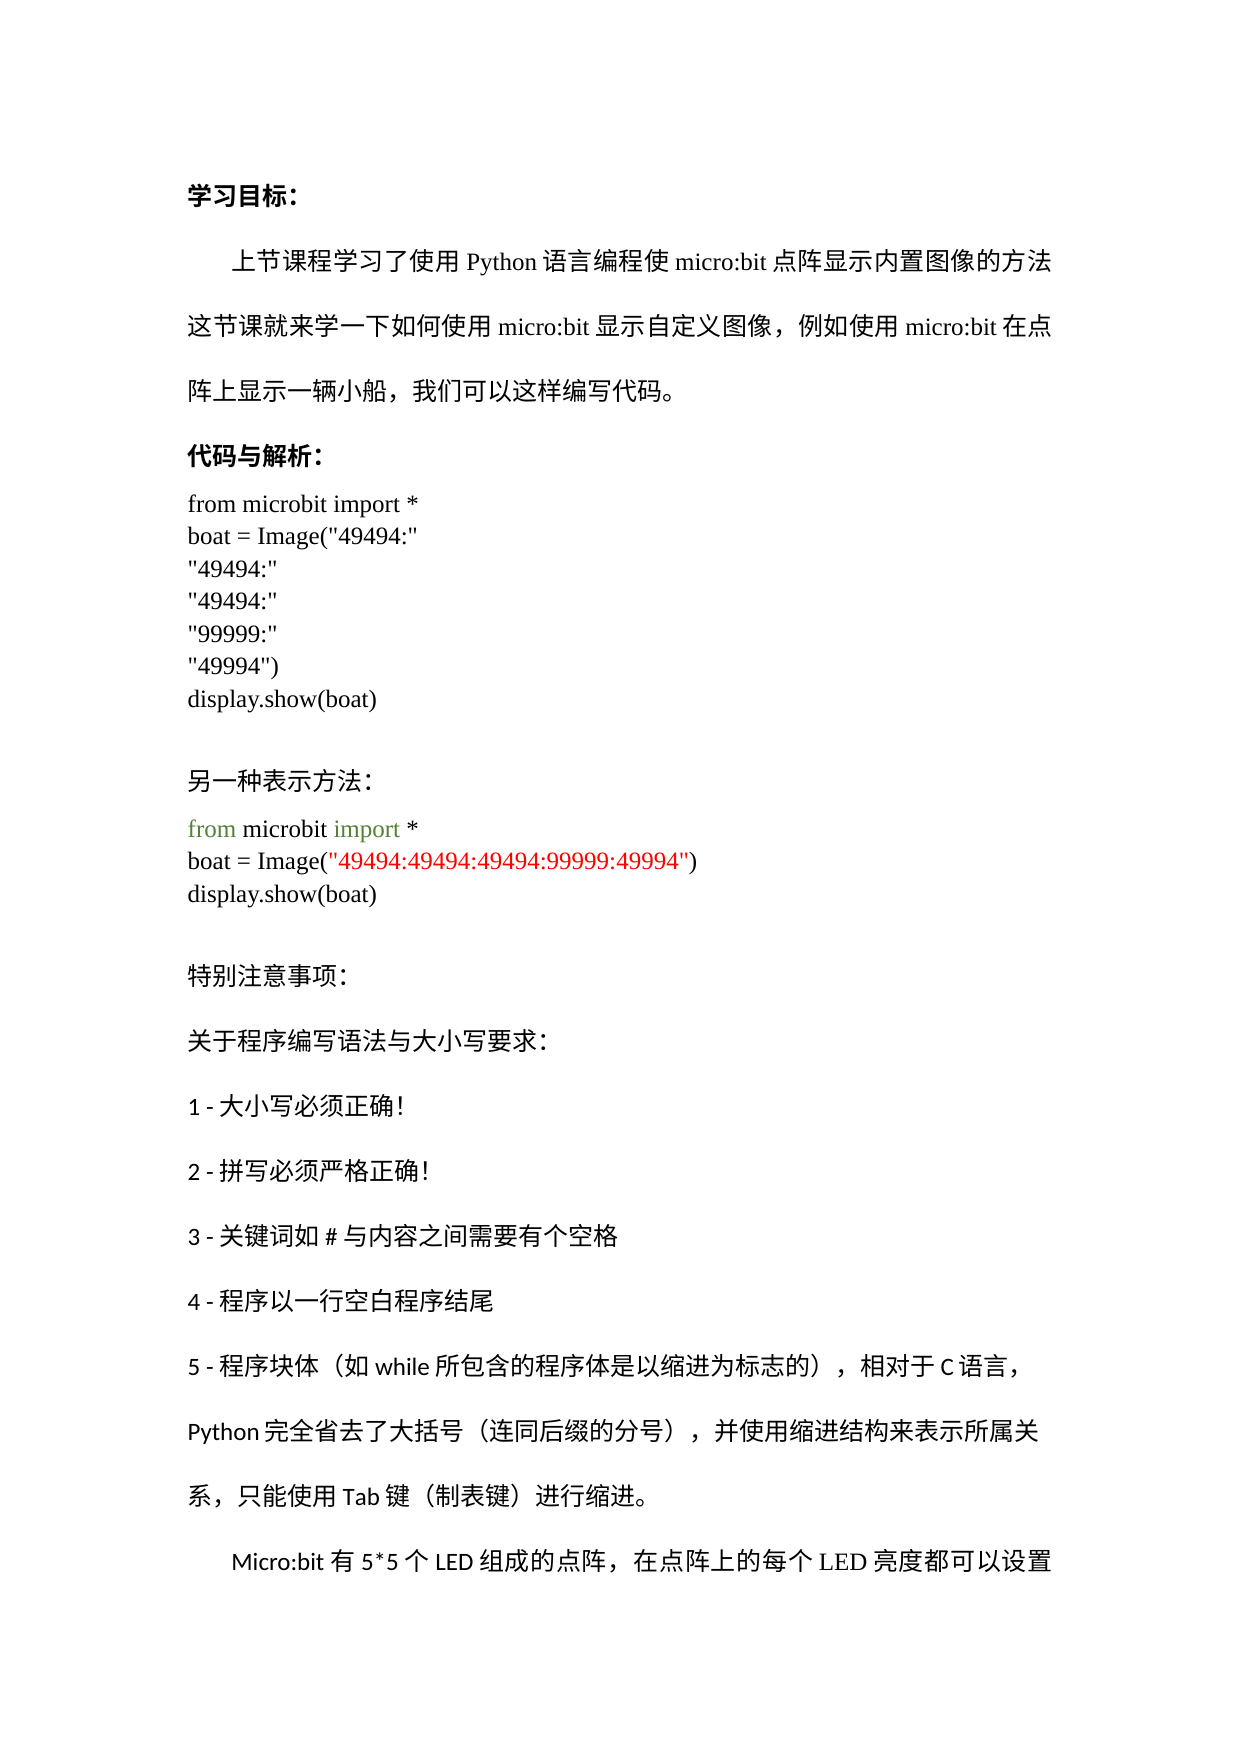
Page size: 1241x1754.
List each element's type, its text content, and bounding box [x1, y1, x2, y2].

text 1 - 大小写必须正确！ [187, 1072, 1053, 1137]
text 5 - 程序块体（如 while 所包含的程序体是以缩进为标志的），相对于C语言，Python完全省去了大括号（连同后缀的分号），并使用缩进结构来表示所属关系，只能使用Tab键（制表键）进行缩进。 [187, 1332, 1053, 1527]
text "49494:" [187, 584, 1053, 617]
text 特别注意事项： [187, 942, 1053, 1007]
text boat = Image("49494:49494:49494:99999:49994") [187, 844, 1053, 877]
text from microbit import * [187, 487, 1053, 519]
text "49994") [187, 649, 1053, 682]
text 学习目标： [187, 162, 1053, 227]
text 4 - 程序以一行空白程序结尾 [187, 1267, 1053, 1332]
text 2 - 拼写必须严格正确！ [187, 1137, 1053, 1202]
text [187, 1527, 1053, 1592]
text from microbit import * [187, 812, 1053, 844]
text 3 - 关键词如 # 与内容之间需要有个空格 [187, 1202, 1053, 1267]
text 上节课程学习了使用Python语言编程使micro:bit点阵显示内置图像的方法，这节课就来学一下如何使用micro:bit显示自定义图像，例如使用micro:bit在点阵上显示一辆小船，我们可以这样编写代码。 [187, 227, 1053, 422]
text 另一种表示方法： [187, 747, 1053, 812]
text "99999:" [187, 617, 1053, 649]
text boat = Image("49494:" [187, 519, 1053, 552]
text 关于程序编写语法与大小写要求： [187, 1007, 1053, 1072]
text display.show(boat) [187, 877, 1053, 909]
text "49494:" [187, 552, 1053, 584]
text display.show(boat) [187, 682, 1053, 714]
text 代码与解析： [187, 422, 1053, 487]
